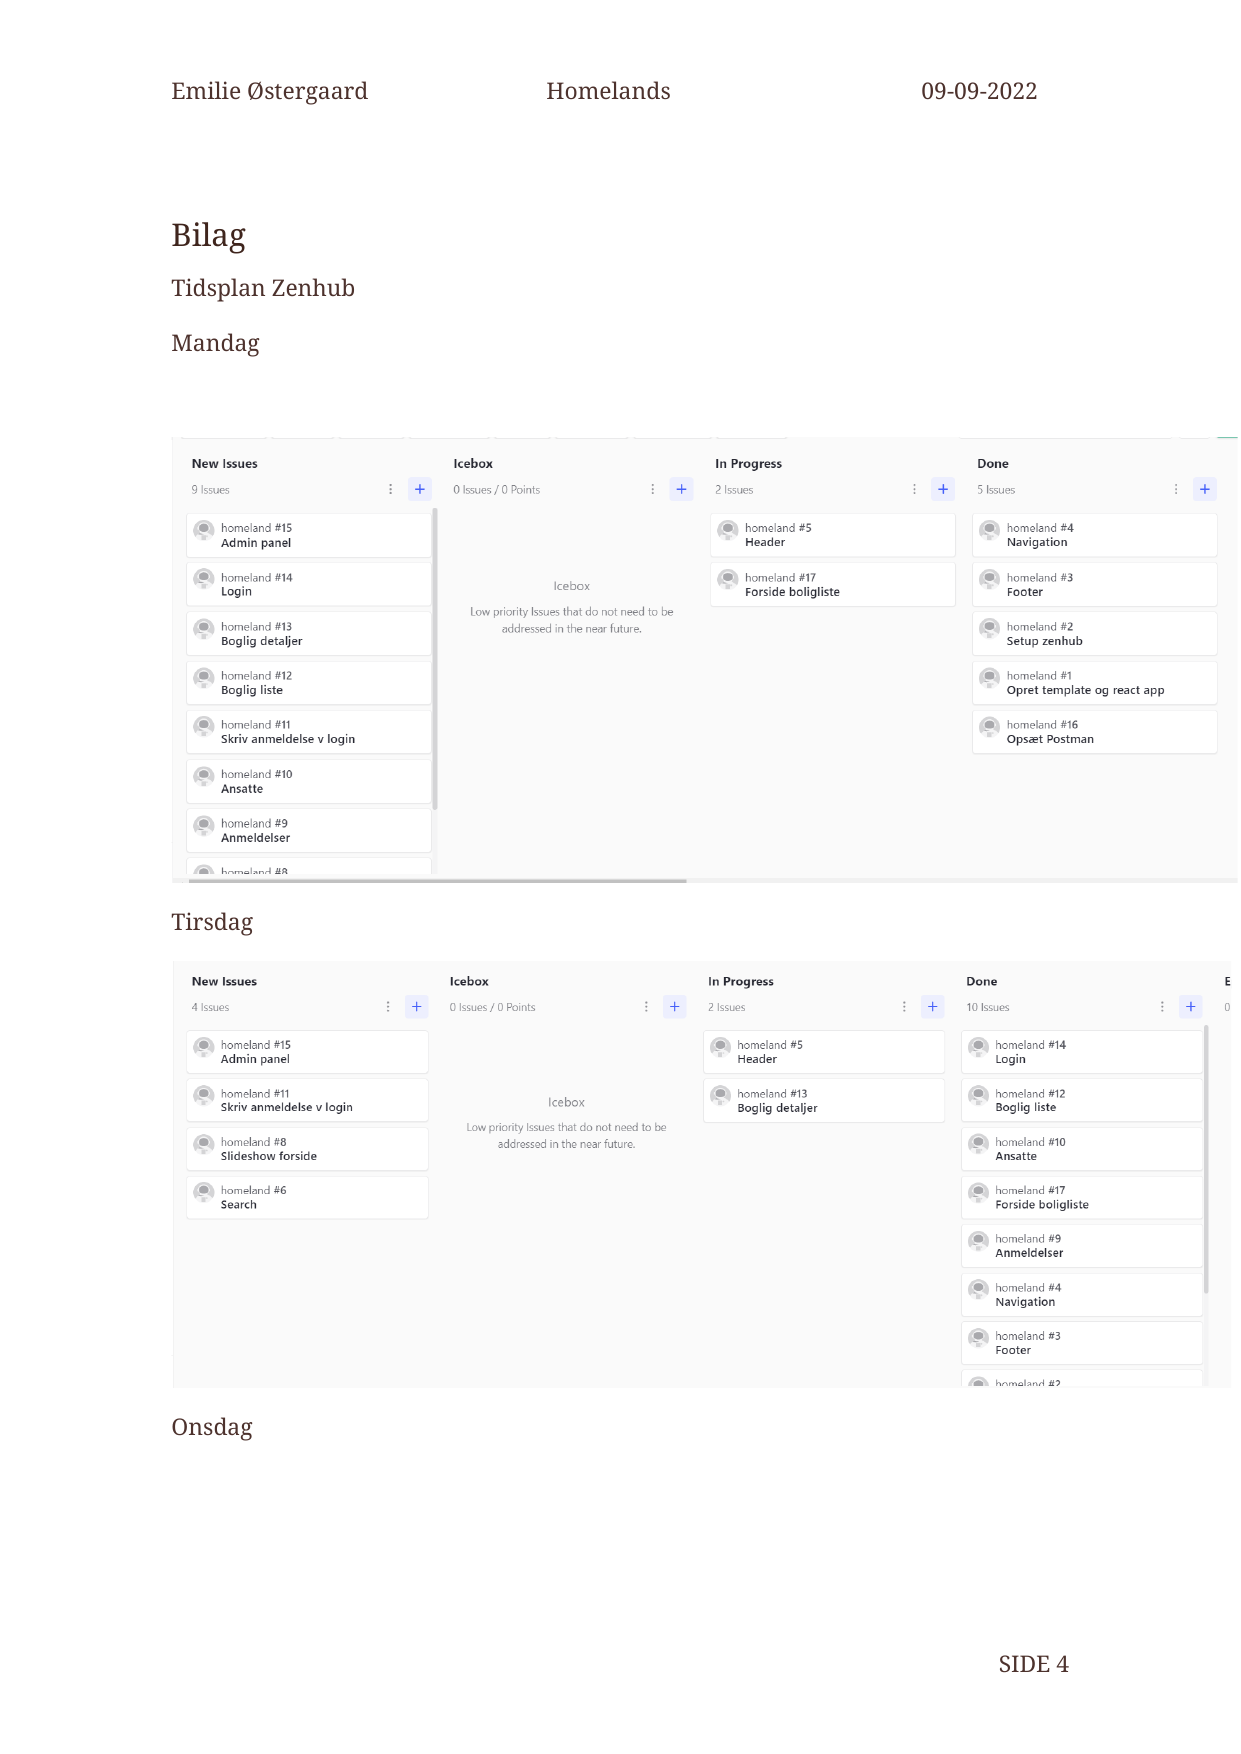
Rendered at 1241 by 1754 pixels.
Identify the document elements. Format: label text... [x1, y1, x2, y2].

text Mandag [171, 327, 1069, 358]
picture [171, 437, 1238, 883]
text Onsdag [171, 1411, 1069, 1442]
text Tirsdag [171, 906, 1069, 937]
subtitle Bilag [171, 212, 1069, 255]
text Tidsplan Zenhub [171, 272, 1069, 303]
picture [171, 961, 1232, 1388]
